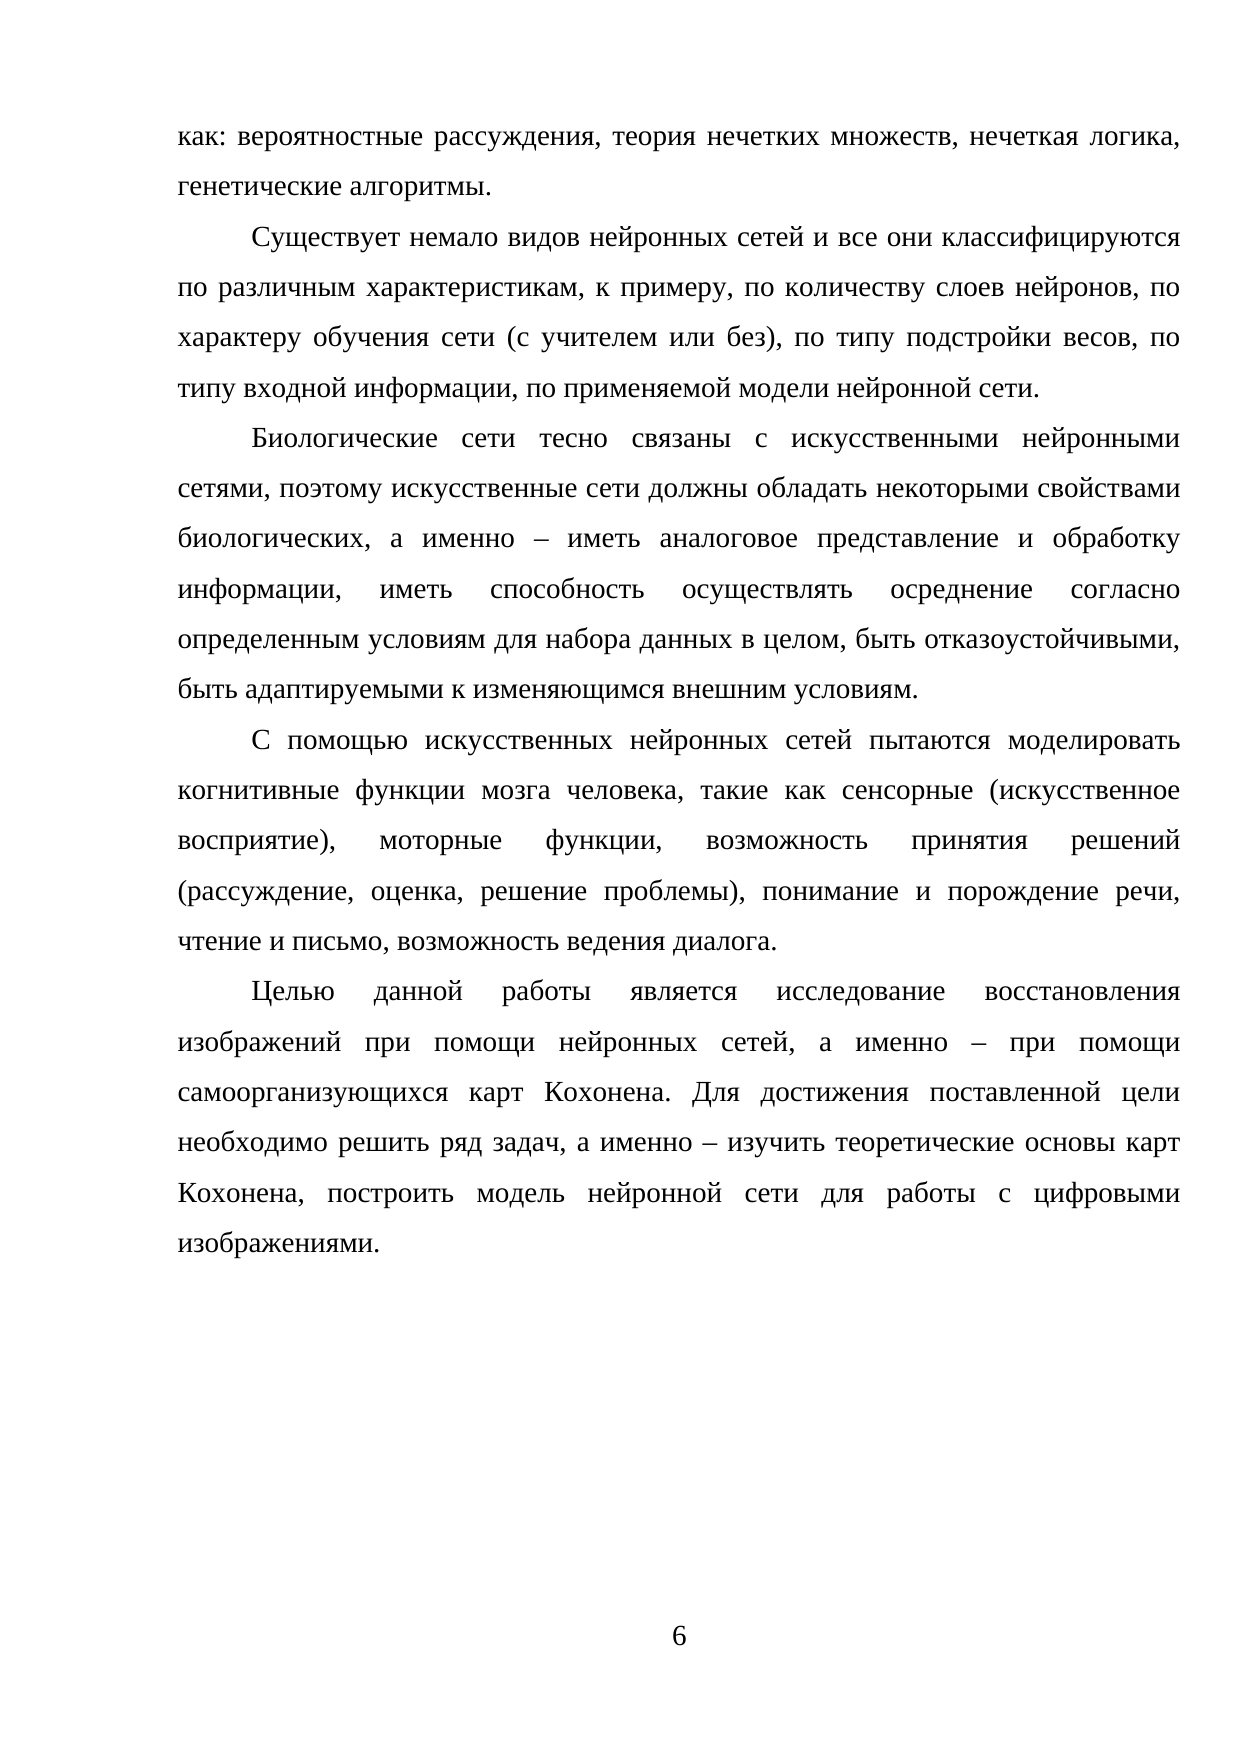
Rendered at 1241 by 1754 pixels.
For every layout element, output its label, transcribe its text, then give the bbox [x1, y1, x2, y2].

text Целью данной работы является исследование восстановления изображений при помощи нейронных сетей, а именно – при помощи самоорганизующихся карт Кохонена. Для достижения поставленной цели необходимо решить ряд задач, а именно – изучить теоретические основы карт Кохонена, построить модель нейронной сети для работы с цифровыми изображениями. [177, 973, 1181, 1258]
text С помощью искусственных нейронных сетей пытаются моделировать когнитивные функции мозга человека, такие как сенсорные (искусственное восприятие), моторные функции, возможность принятия решений (рассуждение, оценка, решение проблемы), понимание и порождение речи, чтение и письмо, возможность ведения диалога. [177, 722, 1181, 957]
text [177, 118, 1181, 202]
text Биологические сети тесно связаны с искусственными нейронными сетями, поэтому искусственные сети должны обладать некоторыми свойствами биологических, а именно – иметь аналоговое представление и обработку информации, иметь способность осуществлять осреднение согласно определенным условиям для набора данных в целом, быть отказоустойчивыми, быть адаптируемыми к изменяющимся внешним условиям. [177, 420, 1181, 705]
text Существует немало видов нейронных сетей и все они классифицируются по различным характеристикам, к примеру, по количеству слоев нейронов, по характеру обучения сети (с учителем или без), по типу подстройки весов, по типу входной информации, по применяемой модели нейронной сети. [177, 219, 1181, 403]
